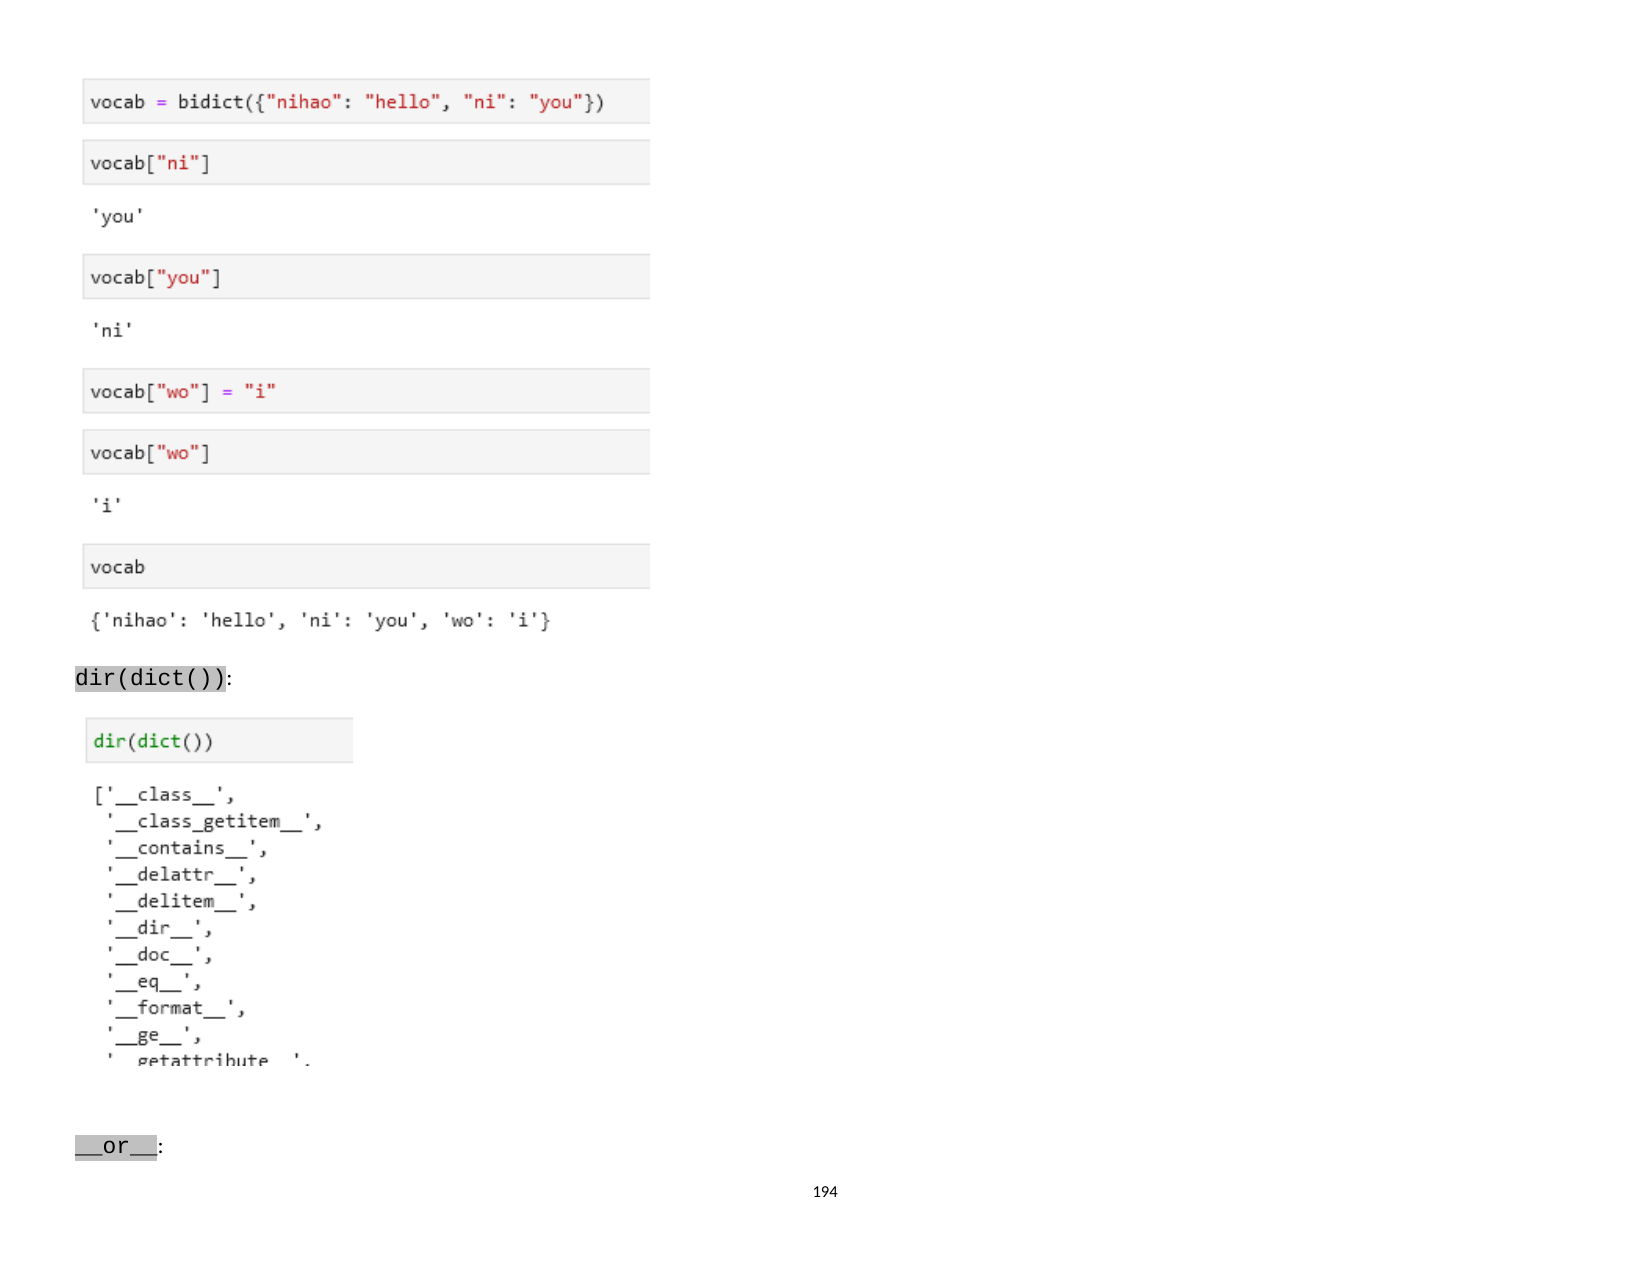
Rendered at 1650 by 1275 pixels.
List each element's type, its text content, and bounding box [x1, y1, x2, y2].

picture [75, 710, 354, 1066]
picture [75, 75, 650, 644]
text __or__: [75, 1131, 1575, 1161]
text dir(dict()): [75, 663, 1575, 692]
